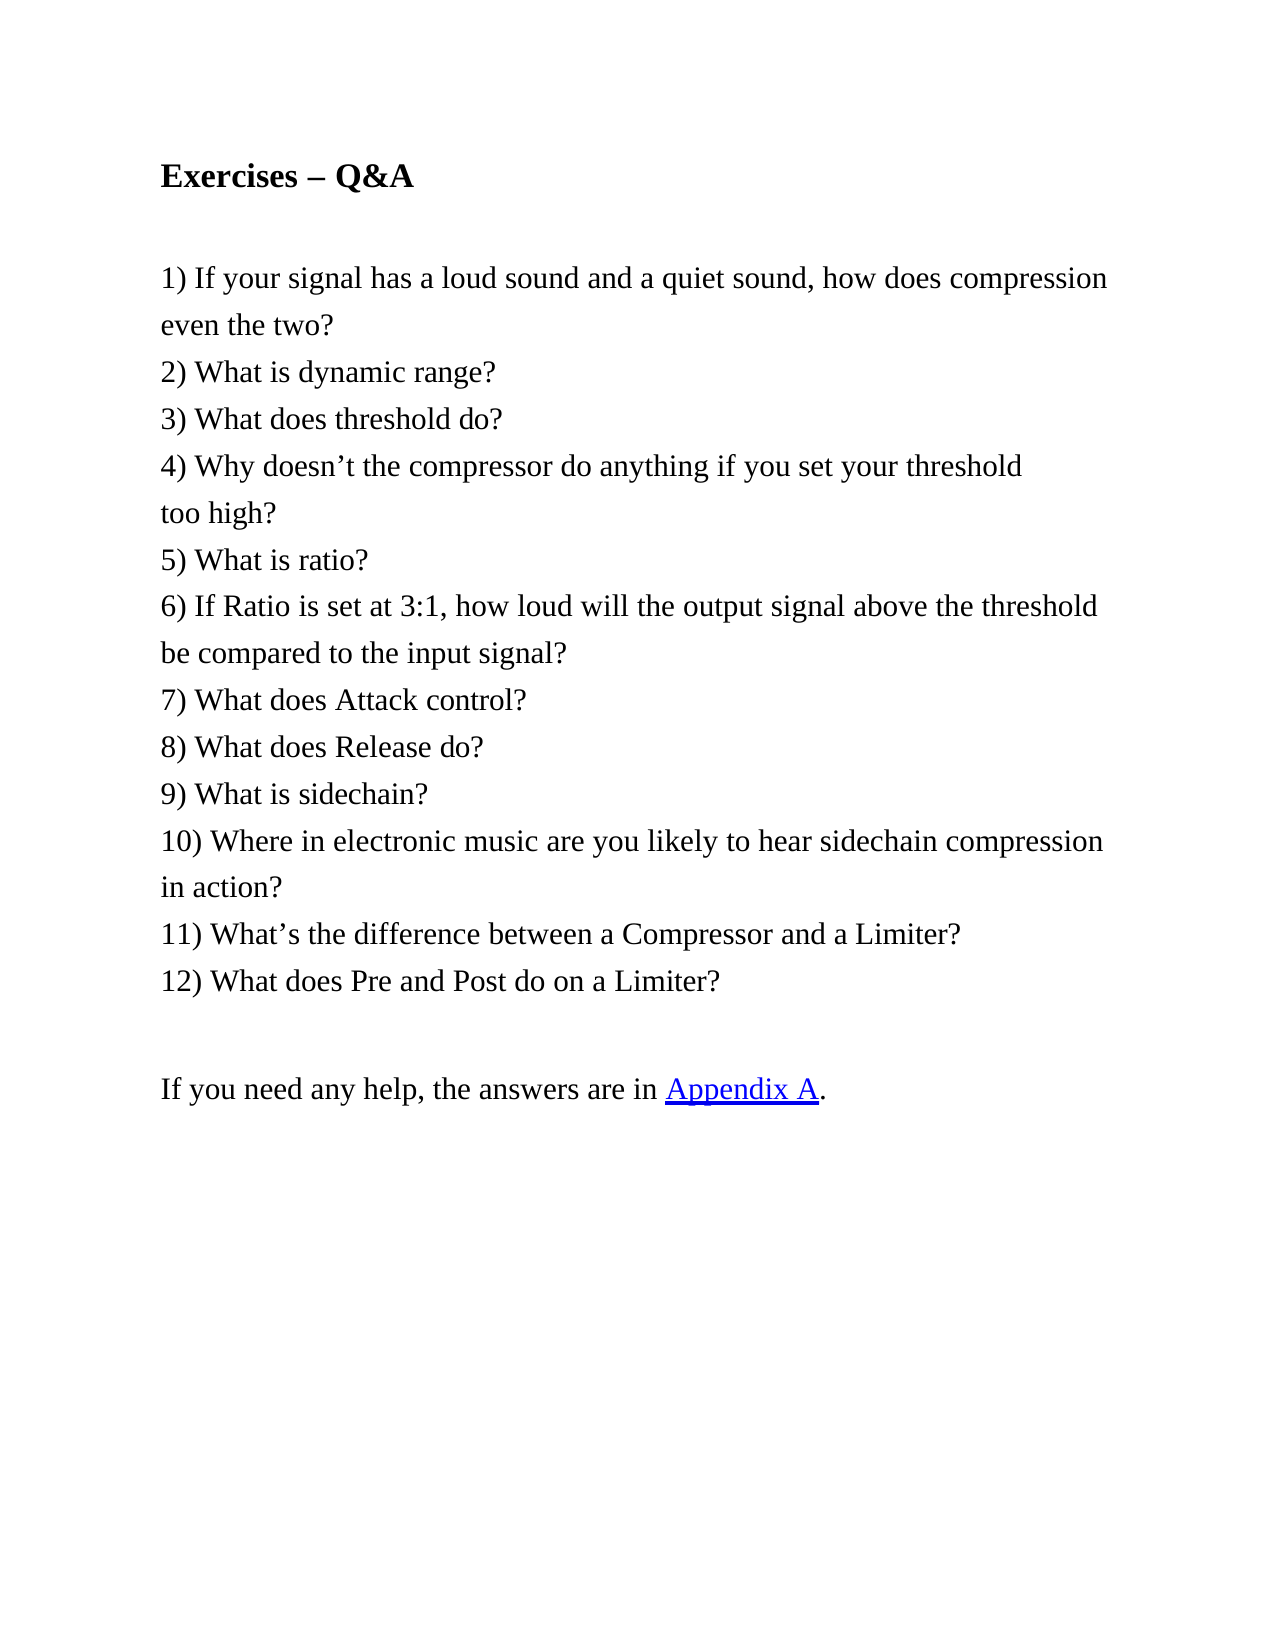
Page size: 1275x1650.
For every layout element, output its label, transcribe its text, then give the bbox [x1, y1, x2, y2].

list What does Release do? [160, 728, 1275, 764]
text If you need any help, the answers are in Appendix A. [160, 1070, 1275, 1106]
list What does Pre and Post do on a Limiter? [160, 962, 1275, 998]
list Why doesn’t the compressor do anything if you set your threshold too high? [160, 447, 1070, 530]
list What’s the difference between a Compressor and a Limiter? [160, 916, 1275, 952]
list If Ratio is set at 3:1, how loud will the output signal above the threshold be compared to the input signal? [160, 588, 1098, 670]
subtitle Exercises – Q&A [160, 155, 1275, 195]
list What is dynamic range? [160, 353, 1275, 389]
list What is sidechain? [160, 775, 1275, 811]
list Where in electronic music are you likely to hear sidechain compression in action? [160, 822, 1104, 904]
list What does threshold do? [160, 400, 1275, 436]
list What does Attack control? [160, 681, 1275, 717]
list If your signal has a loud sound and a quiet sound, how does compression even the two? [160, 260, 1108, 342]
list What is ratio? [160, 541, 1275, 577]
